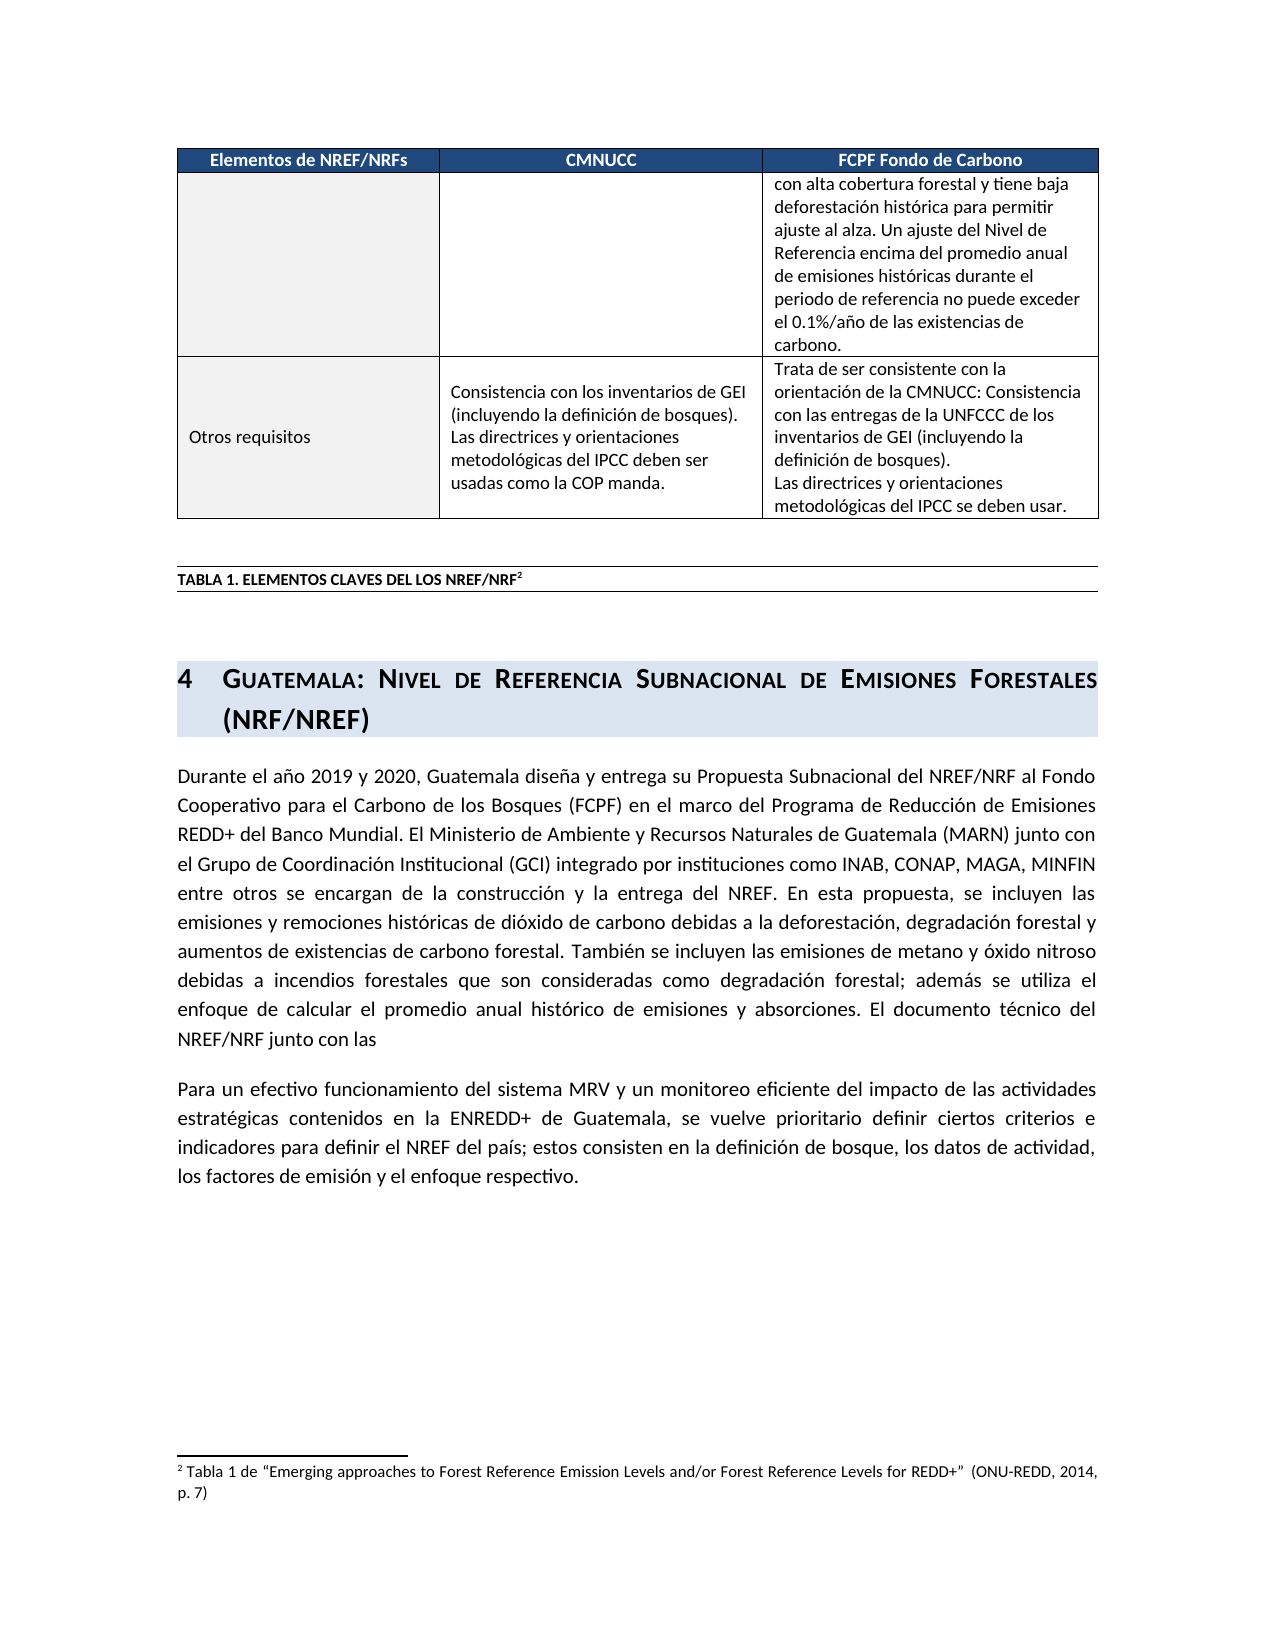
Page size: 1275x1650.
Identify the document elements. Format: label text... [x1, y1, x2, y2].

text Durante el año 2019 y 2020, Guatemala diseña y entrega su Propuesta Subnacional del NREF/NRF al Fondo Cooperativo para el Carbono de los Bosques (FCPF) en el marco del Programa de Reducción de Emisiones REDD+ del Banco Mundial. El Ministerio de Ambiente y Recursos Naturales de Guatemala (MARN) junto con el Grupo de Coordinación Institucional (GCI) integrado por instituciones como INAB, CONAP, MAGA, MINFIN entre otros se encargan de la construcción y la entrega del NREF. En esta propuesta, se incluyen las emisiones y remociones históricas de dióxido de carbono debidas a la deforestación, degradación forestal y aumentos de existencias de carbono forestal. También se incluyen las emisiones de metano y óxido nitroso debidas a incendios forestales que son consideradas como degradación forestal; además se utiliza el enfoque de calcular el promedio anual histórico de emisiones y absorciones. El documento técnico del NREF/NRF junto con las [177, 763, 1098, 1051]
text Para un efectivo funcionamiento del sistema MRV y un monitoreo eficiente del impacto de las actividades estratégicas contenidos en la ENREDD+ de Guatemala, se vuelve prioritario definir ciertos criterios e indicadores para definir el NREF del país; estos consisten en la definición de bosque, los datos de actividad, los factores de emisión y el enfoque respectivo. [177, 1076, 1098, 1189]
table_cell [440, 173, 762, 356]
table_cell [178, 173, 439, 356]
table_cell Otros requisitos [178, 357, 439, 517]
text Tabla 1. Elementos claves del los NREF/NRF [177, 567, 1098, 591]
subtitle Guatemala: Nivel de Referencia Subnacional de Emisiones Forestales (NRF/NREF) [177, 661, 1098, 737]
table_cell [763, 173, 1098, 356]
table_header Elementos de NREF/NRFs [178, 149, 439, 172]
table_header FCPF Fondo de Carbono [763, 149, 1098, 172]
table_header CMNUCC [440, 149, 762, 172]
table_cell Consistencia con los inventarios de GEI (incluyendo la definición de bosques). Las directrices y orientaciones metodológicas del IPCC deben ser usadas como la COP manda. [440, 357, 762, 517]
table_cell Trata de ser consistente con la orientación de la CMNUCC: Consistencia con las entregas de la UNFCCC de los inventarios de GEI (incluyendo la definición de bosques). Las directrices y orientaciones metodológicas del IPCC se deben usar. [763, 357, 1098, 517]
